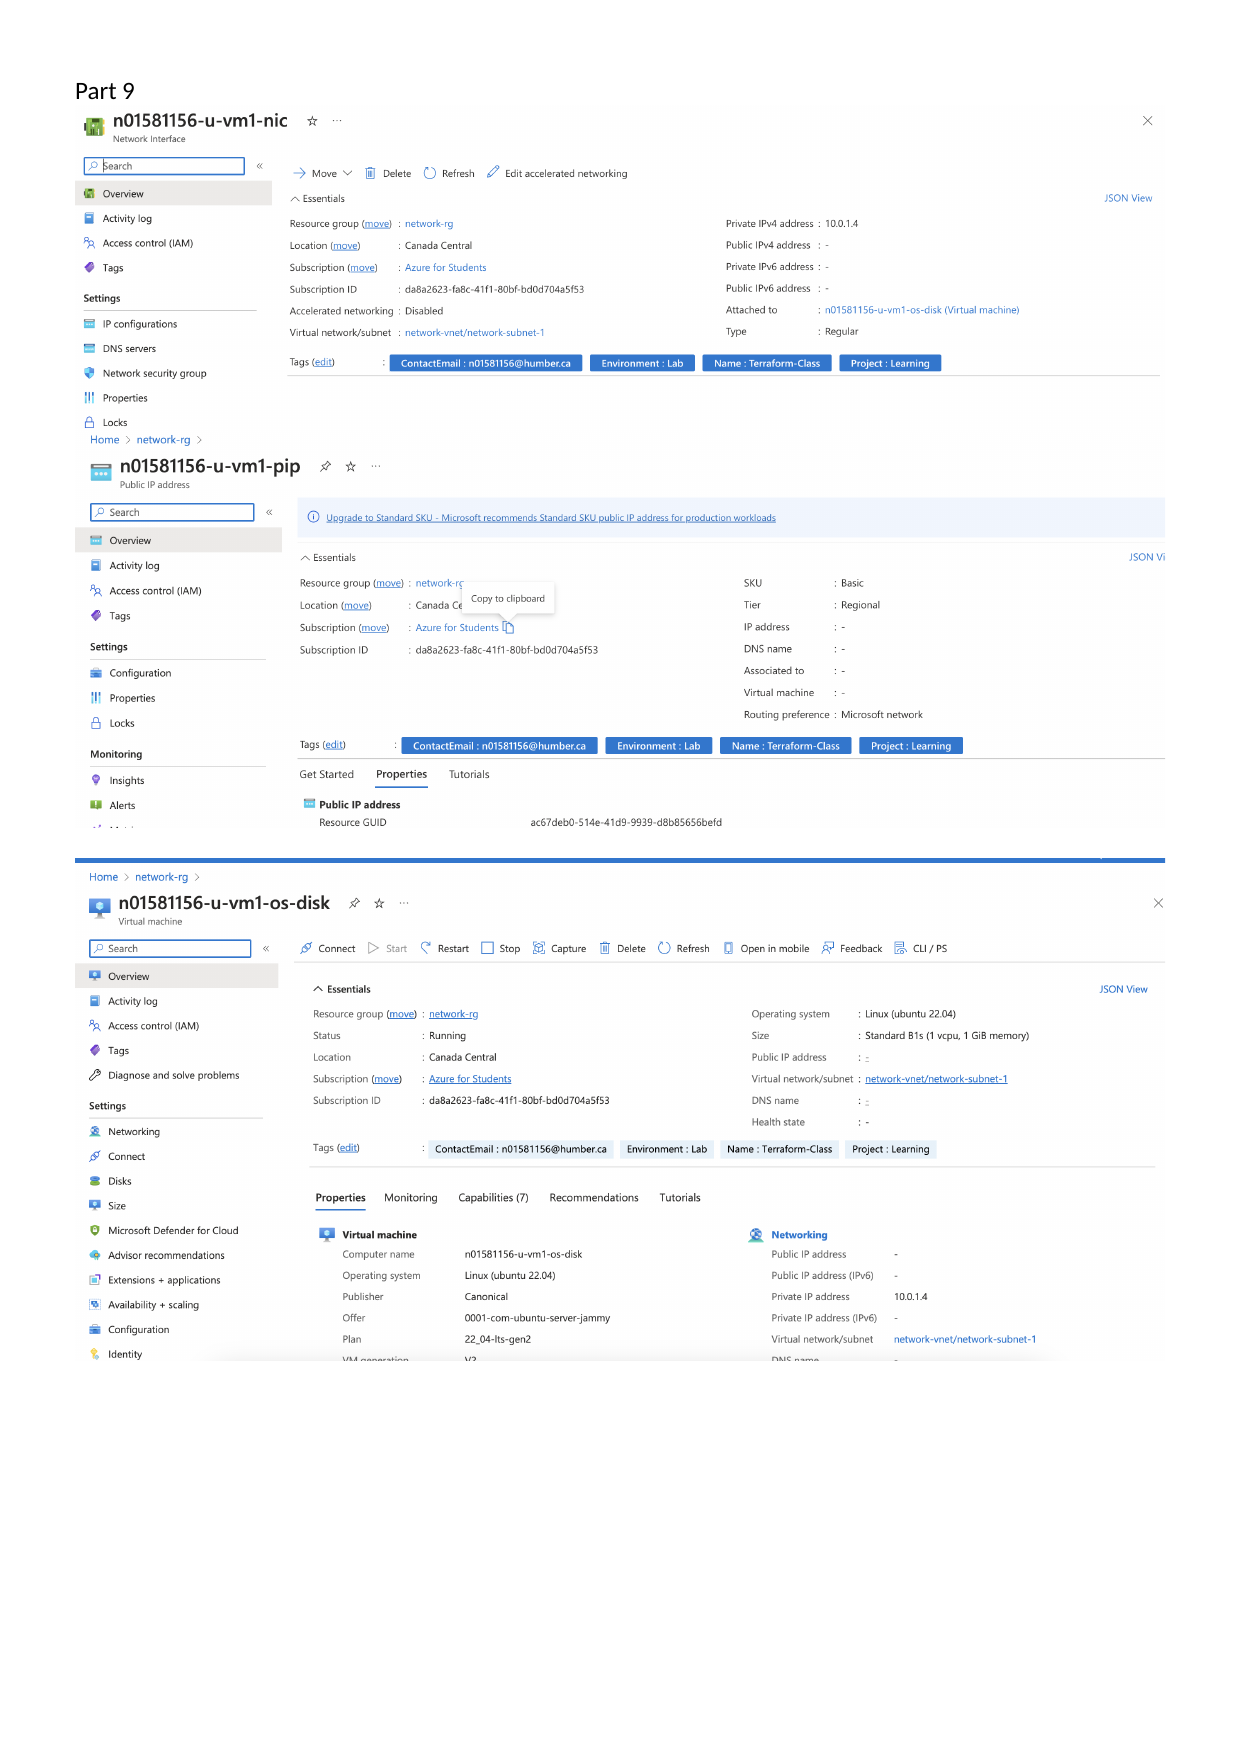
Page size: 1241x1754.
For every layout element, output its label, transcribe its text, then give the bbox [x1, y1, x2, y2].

text Part 9 [75, 75, 1165, 105]
picture [75, 858, 1166, 1361]
picture [75, 105, 1166, 828]
